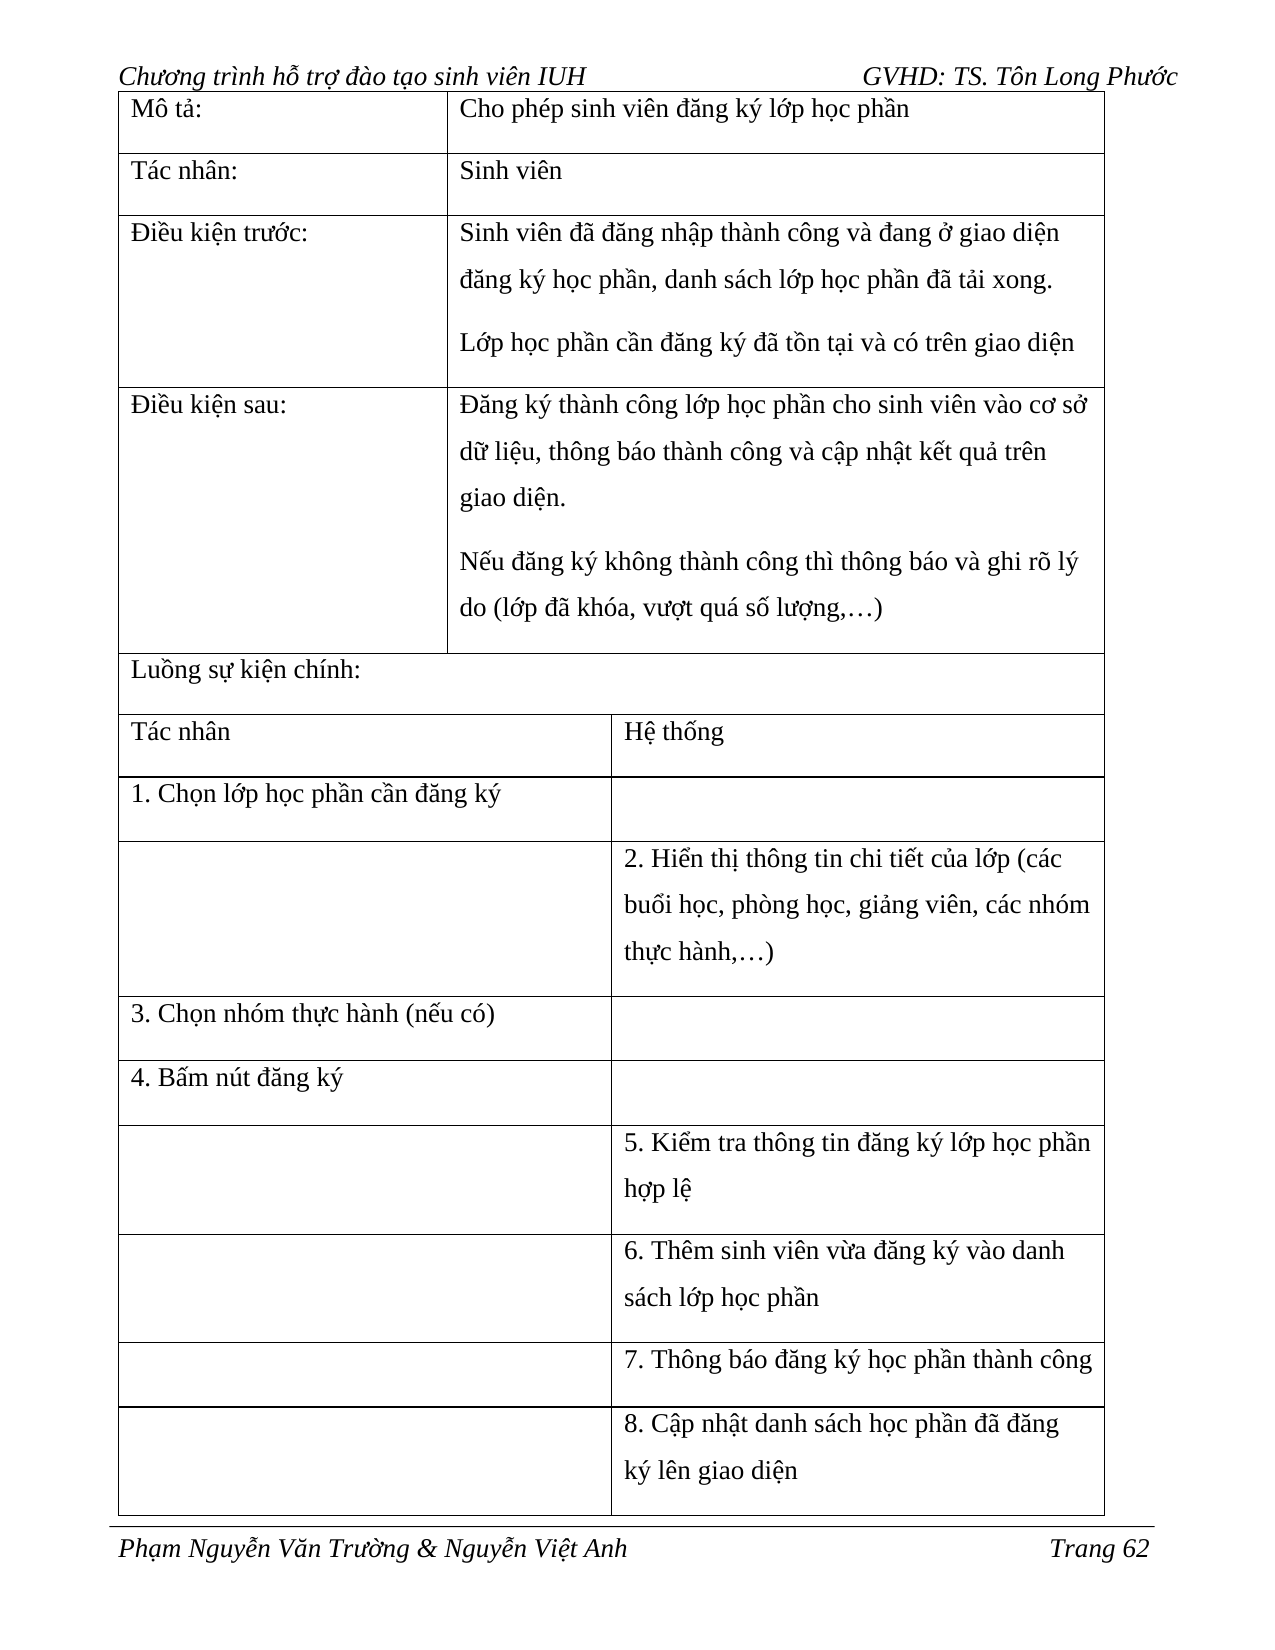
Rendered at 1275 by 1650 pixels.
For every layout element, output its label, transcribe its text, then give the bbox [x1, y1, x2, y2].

table_cell 8. Cập nhật danh sách học phần đã đăng ký lên giao diện [612, 1408, 1104, 1515]
table_cell [612, 778, 1104, 841]
table_cell 1. Chọn lớp học phần cần đăng ký [119, 778, 611, 841]
table_cell [119, 1126, 611, 1233]
table_cell [119, 1408, 611, 1515]
table_cell 3. Chọn nhóm thực hành (nếu có) [119, 997, 611, 1060]
table_cell Điều kiện sau: [119, 388, 447, 652]
table_cell [119, 842, 611, 996]
table_cell Sinh viên [448, 154, 1104, 215]
table_cell [119, 1235, 611, 1342]
table_cell 6. Thêm sinh viên vừa đăng ký vào danh sách lớp học phần [612, 1235, 1104, 1342]
table_cell Sinh viên đã đăng nhập thành công và đang ở giao diện đăng ký học phần, danh sách lớp học phần đã tải xong. Lớp học phần cần đăng ký đã tồn tại và có trên giao diện [448, 216, 1104, 387]
table_cell Hệ thống [612, 715, 1104, 776]
table_cell 2. Hiển thị thông tin chi tiết của lớp (các buổi học, phòng học, giảng viên, các nhóm thực hành,…) [612, 842, 1104, 996]
table_cell Điều kiện trước: [119, 216, 447, 387]
table_cell [612, 1061, 1104, 1125]
table_cell Luồng sự kiện chính: [119, 654, 1104, 714]
table_cell Mô tả: [119, 92, 447, 153]
table_cell [612, 997, 1104, 1060]
table_cell [119, 1343, 611, 1406]
table_cell Đăng ký thành công lớp học phần cho sinh viên vào cơ sở dữ liệu, thông báo thành công và cập nhật kết quả trên giao diện. Nếu đăng ký không thành công thì thông báo và ghi rõ lý do (lớp đã khóa, vượt quá số lượng,…) [448, 388, 1104, 652]
table_cell 7. Thông báo đăng ký học phần thành công [612, 1343, 1104, 1406]
table_cell 5. Kiểm tra thông tin đăng ký lớp học phần hợp lệ [612, 1126, 1104, 1233]
table_cell Cho phép sinh viên đăng ký lớp học phần [448, 92, 1104, 153]
table_cell 4. Bấm nút đăng ký [119, 1061, 611, 1125]
table_cell Tác nhân [119, 715, 611, 776]
table_cell Tác nhân: [119, 154, 447, 215]
